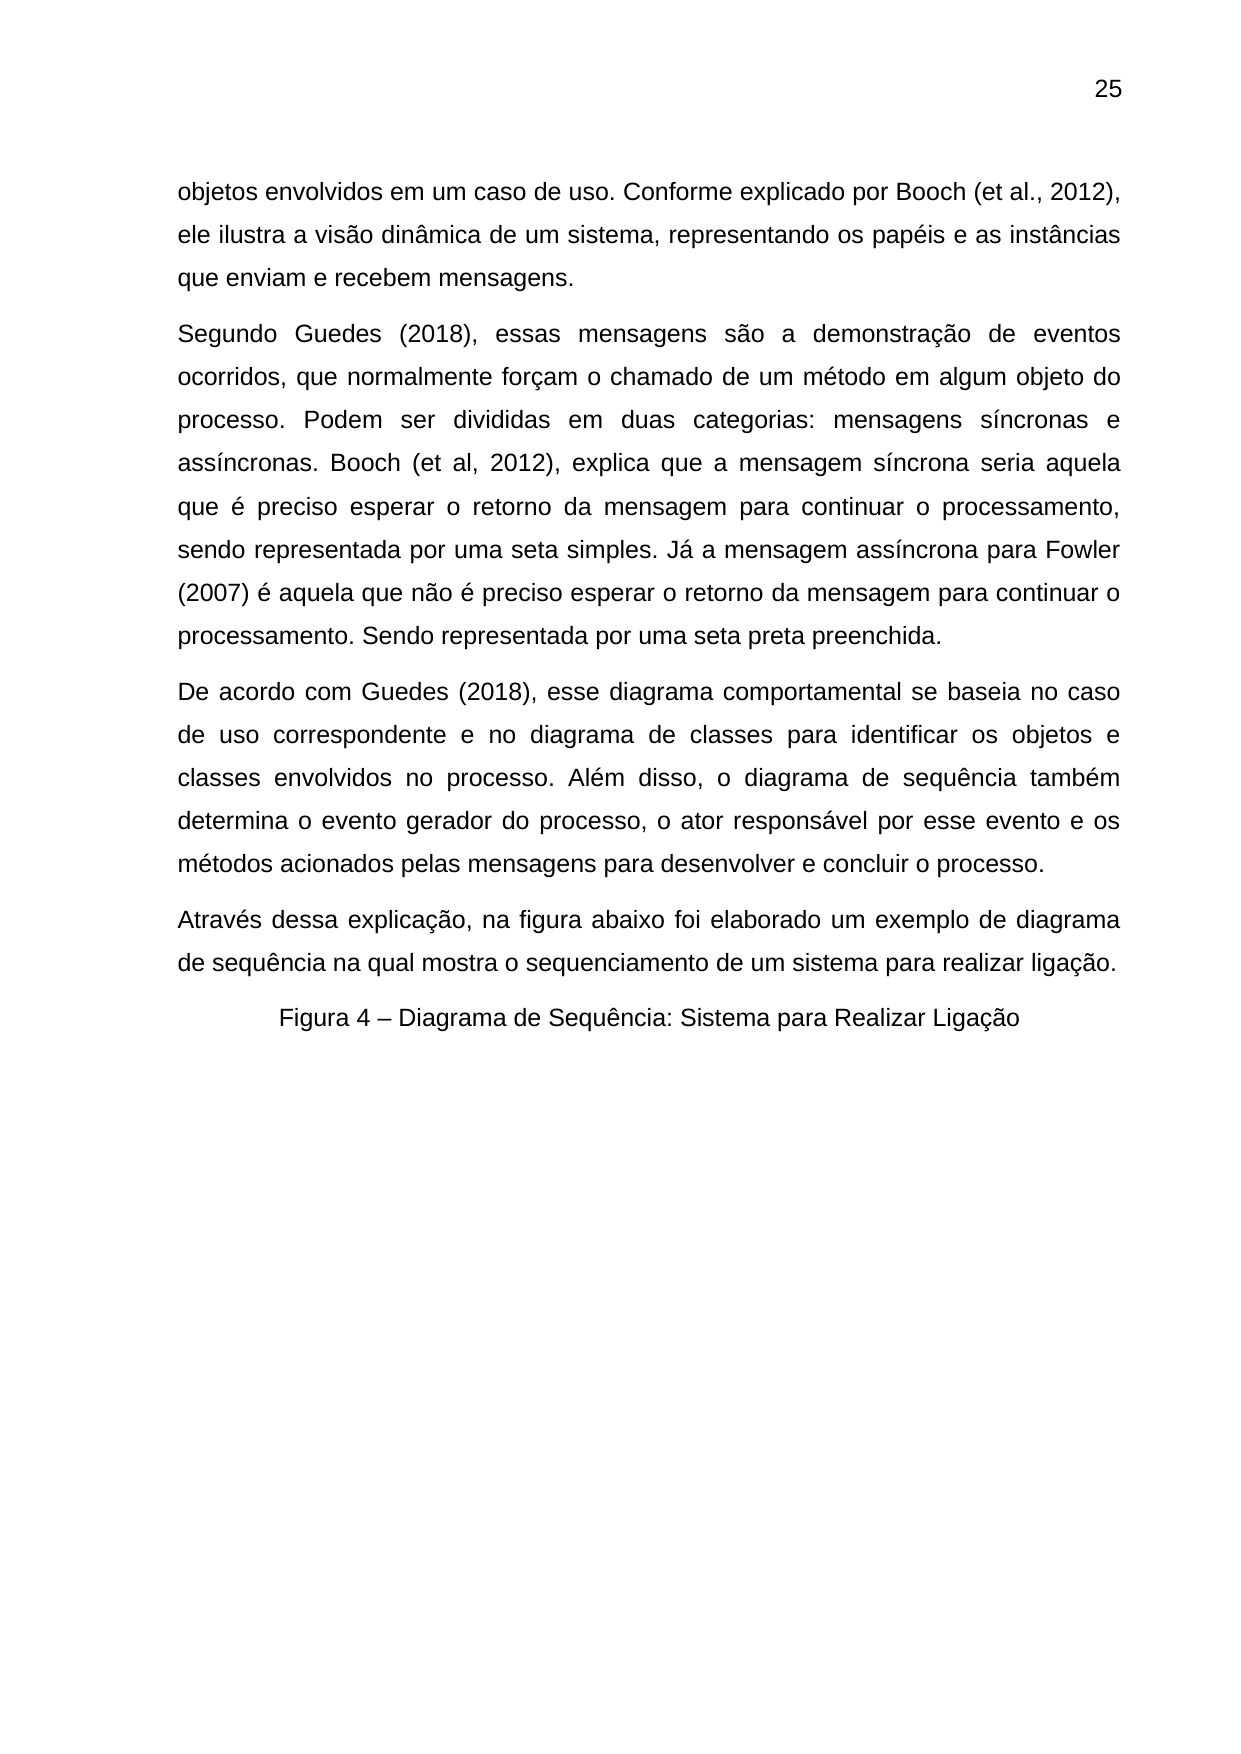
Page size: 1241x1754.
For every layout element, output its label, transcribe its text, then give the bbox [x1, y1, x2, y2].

text Através dessa explicação, na figura abaixo foi elaborado um exemplo de diagrama de sequência na qual mostra o sequenciamento de um sistema para realizar ligação. [177, 905, 1122, 977]
text De acordo com Guedes (2018), esse diagrama comportamental se baseia no caso de uso correspondente e no diagrama de classes para identificar os objetos e classes envolvidos no processo. Além disso, o diagrama de sequência também determina o evento gerador do processo, o ator responsável por esse evento e os métodos acionados pelas mensagens para desenvolver e concluir o processo. [177, 677, 1122, 878]
text Segundo Guedes (2018), essas mensagens são a demonstração de eventos ocorridos, que normalmente forçam o chamado de um método em algum objeto do processo. Podem ser divididas em duas categorias: mensagens síncronas e assíncronas. Booch (et al, 2012), explica que a mensagem síncrona seria aquela que é preciso esperar o retorno da mensagem para continuar o processamento, sendo representada por uma seta simples. Já a mensagem assíncrona para Fowler (2007) é aquela que não é preciso esperar o retorno da mensagem para continuar o processamento. Sendo representada por uma seta preta preenchida. [177, 319, 1122, 650]
text Figura 4 – Diagrama de Sequência: Sistema para Realizar Ligação [177, 1003, 1122, 1032]
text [177, 177, 1122, 292]
